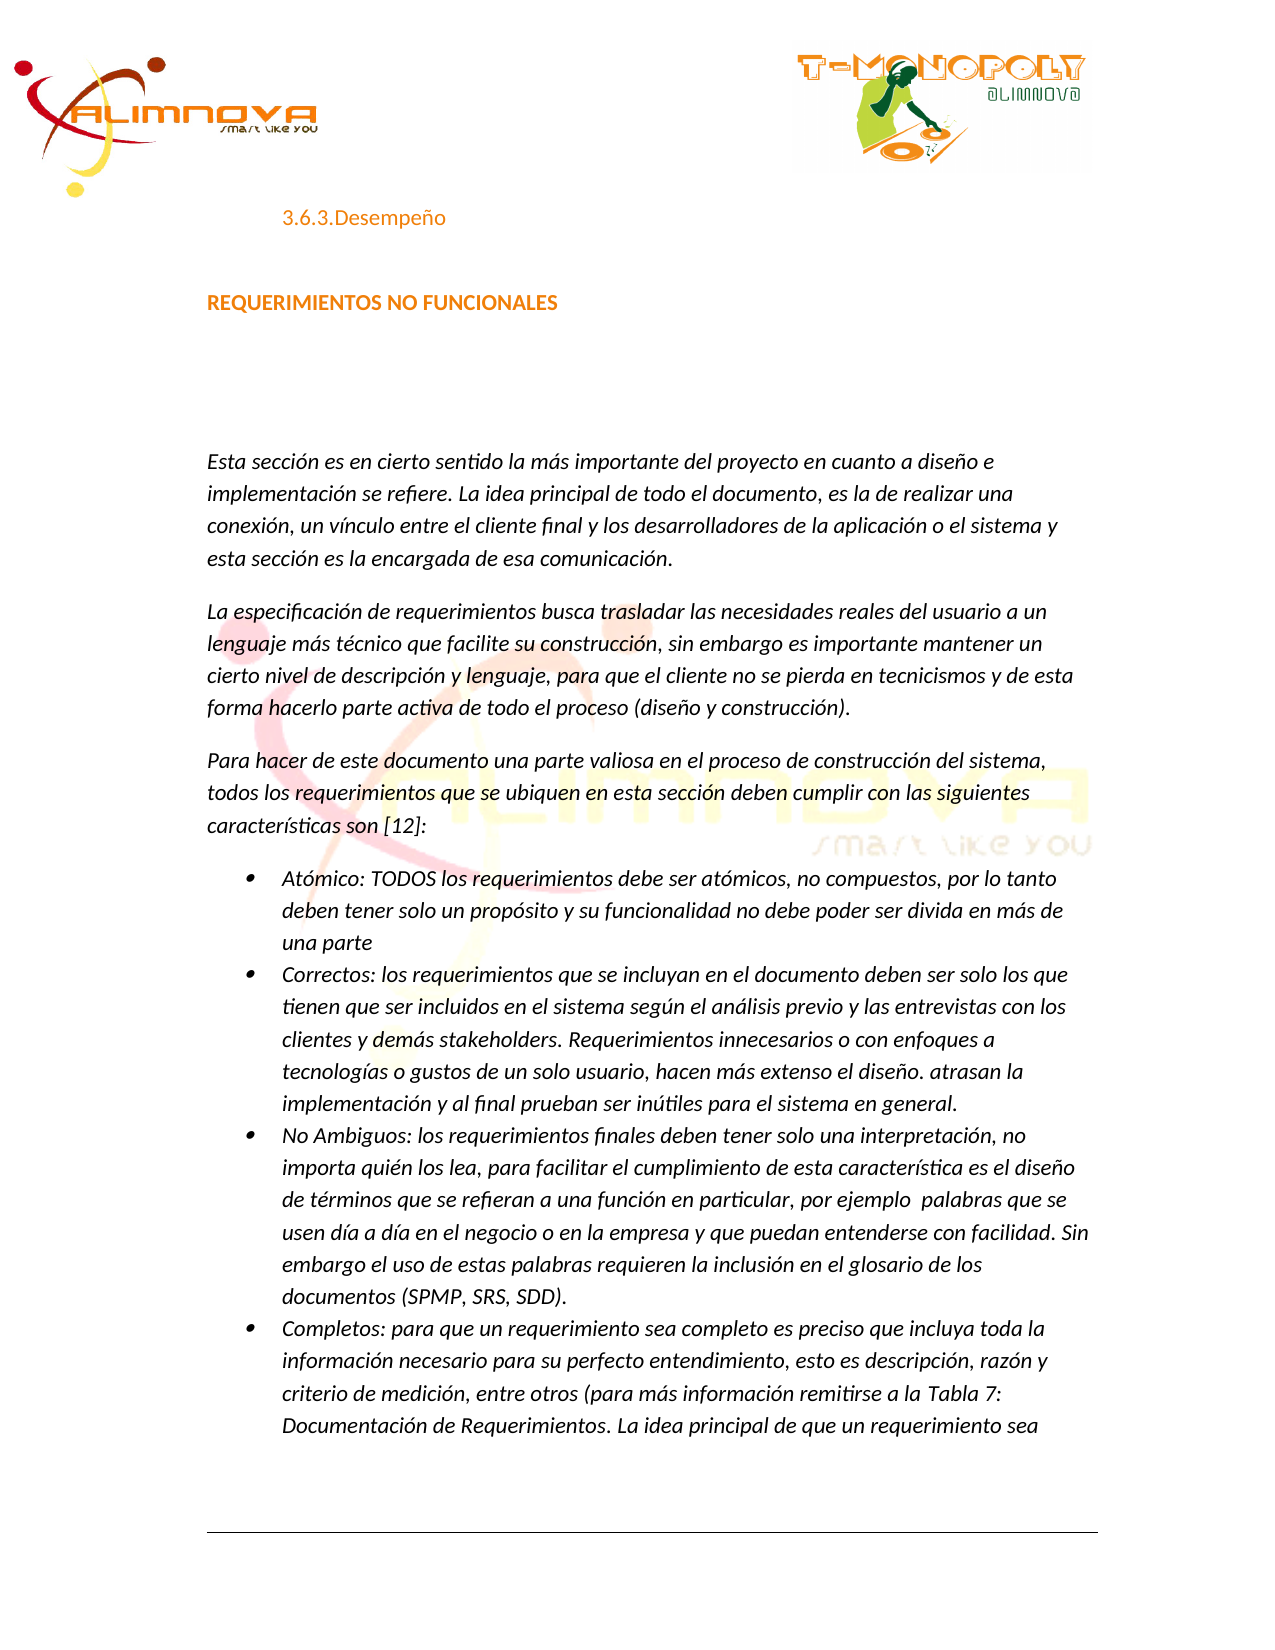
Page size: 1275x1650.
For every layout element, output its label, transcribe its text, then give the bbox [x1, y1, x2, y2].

text La especificación de requerimientos busca trasladar las necesidades reales del usuario a un lenguaje más técnico que facilite su construcción, sin embargo es importante mantener un cierto nivel de descripción y lenguaje, para que el cliente no se pierda en tecnicismos y de esta forma hacerlo parte activa de todo el proceso (diseño y construcción). [207, 597, 1098, 721]
picture [792, 40, 1093, 173]
list Correctos: los requerimientos que se incluyan en el documento deben ser solo los que tienen que ser incluidos en el sistema según el análisis previo y las entrevistas con los clientes y demás stakeholders. Requerimientos innecesarios o con enfoques a tecnologías o gustos de un solo usuario, hacen más extenso el diseño. atrasan la implementación y al final prueban ser inútiles para el sistema en general. [244, 960, 1098, 1117]
list No Ambiguos: los requerimientos finales deben tener solo una interpretación, no importa quién los lea, para facilitar el cumplimiento de esta característica es el diseño de términos que se refieran a una función en particular, por ejemplo palabras que se usen día a día en el negocio o en la empresa y que puedan entenderse con facilidad. Sin embargo el uso de estas palabras requieren la inclusión en el glosario de los documentos (SPMP, SRS, SDD). [244, 1121, 1098, 1310]
text Para hacer de este documento una parte valiosa en el proceso de construcción del sistema, todos los requerimientos que se ubiquen en esta sección deben cumplir con las siguientes características son [12]: [207, 746, 1098, 839]
list Atómico: TODOS los requerimientos debe ser atómicos, no compuestos, por lo tanto deben tener solo un propósito y su funcionalidad no debe poder ser divida en más de una parte [244, 864, 1098, 956]
list Desempeño [282, 177, 1098, 231]
picture [10, 55, 319, 199]
text Esta sección es en cierto sentido la más importante del proyecto en cuanto a diseño e implementación se refiere. La idea principal de todo el documento, es la de realizar una conexión, un vínculo entre el cliente final y los desarrolladores de la aplicación o el sistema y esta sección es la encargada de esa comunicación. [207, 447, 1098, 572]
text REQUERIMIENTOS NO FUNCIONALES [207, 288, 1098, 316]
